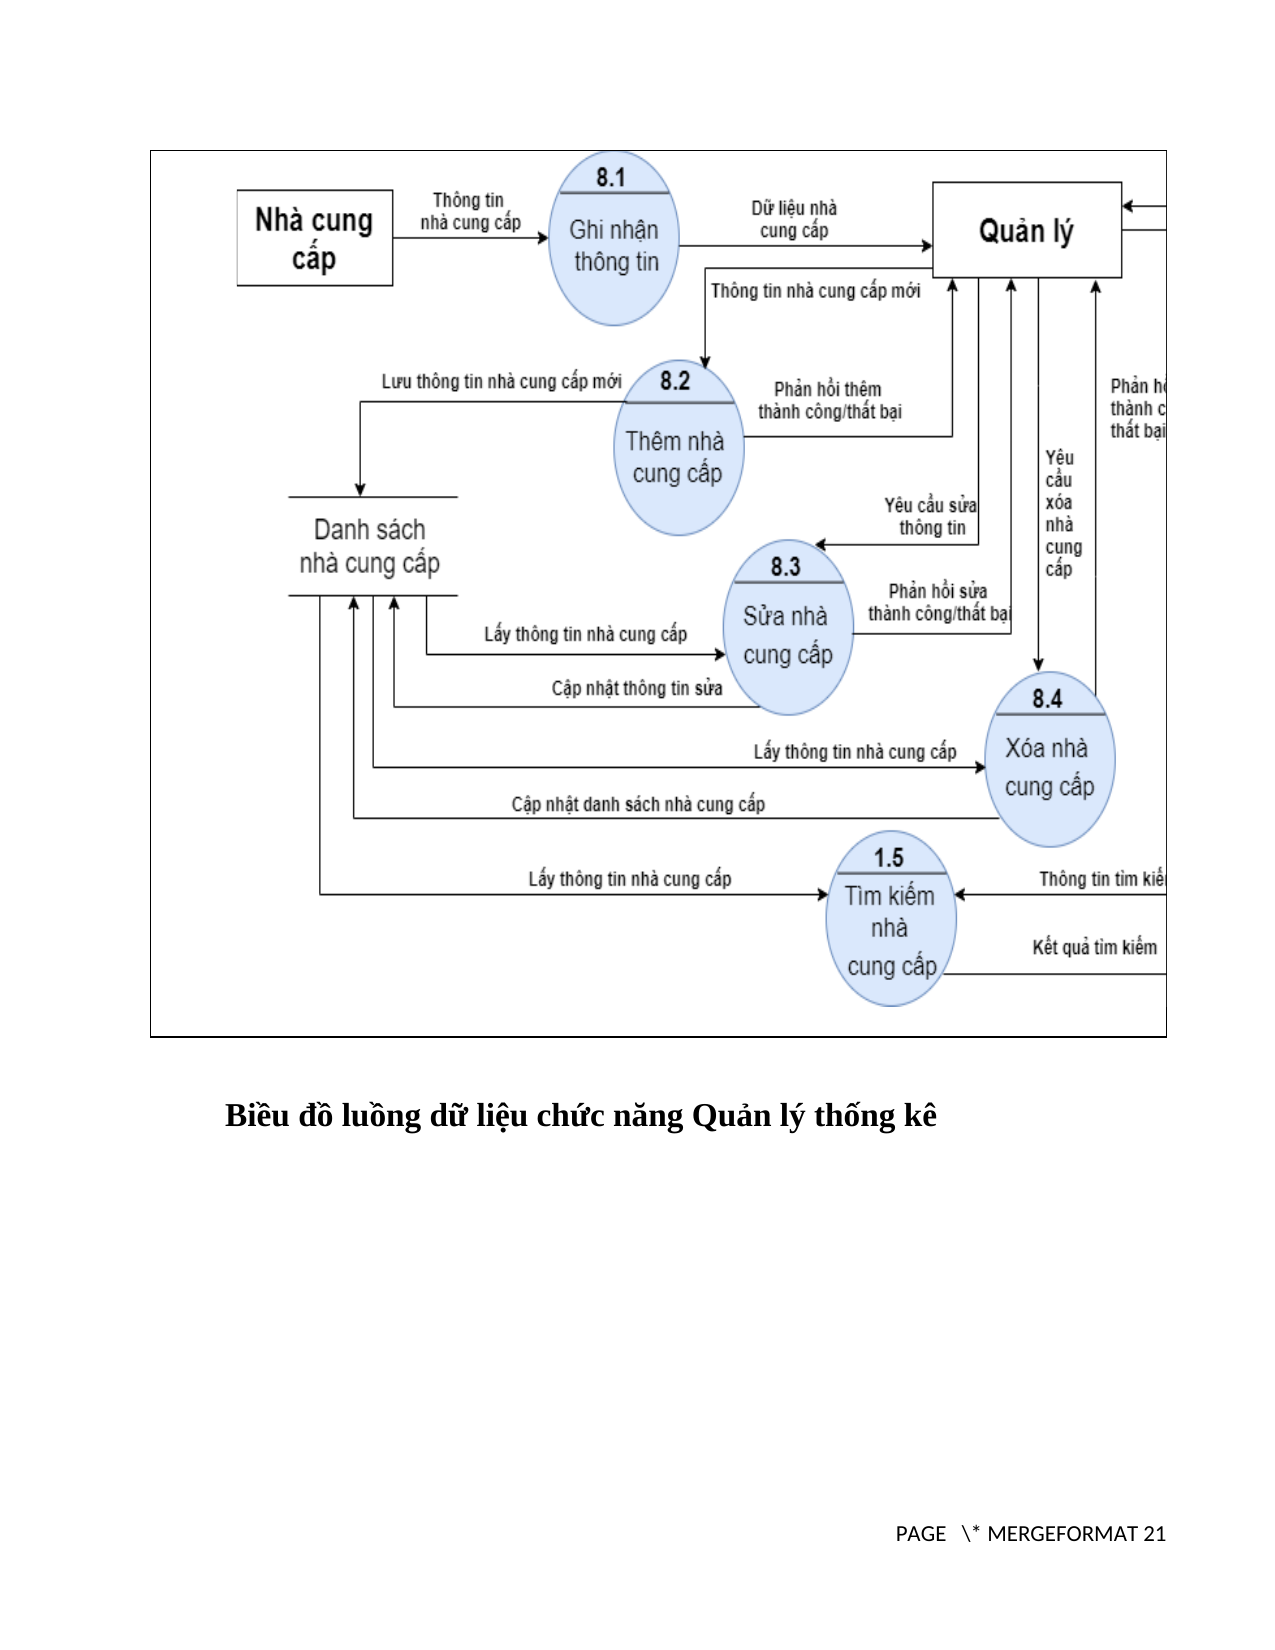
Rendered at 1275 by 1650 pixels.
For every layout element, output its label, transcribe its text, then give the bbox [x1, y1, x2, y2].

list Biều đồ luồng dữ liệu chức năng Quản lý thống kê [225, 1095, 1167, 1133]
table_header [151, 151, 1166, 1036]
picture [236, 151, 1167, 1007]
